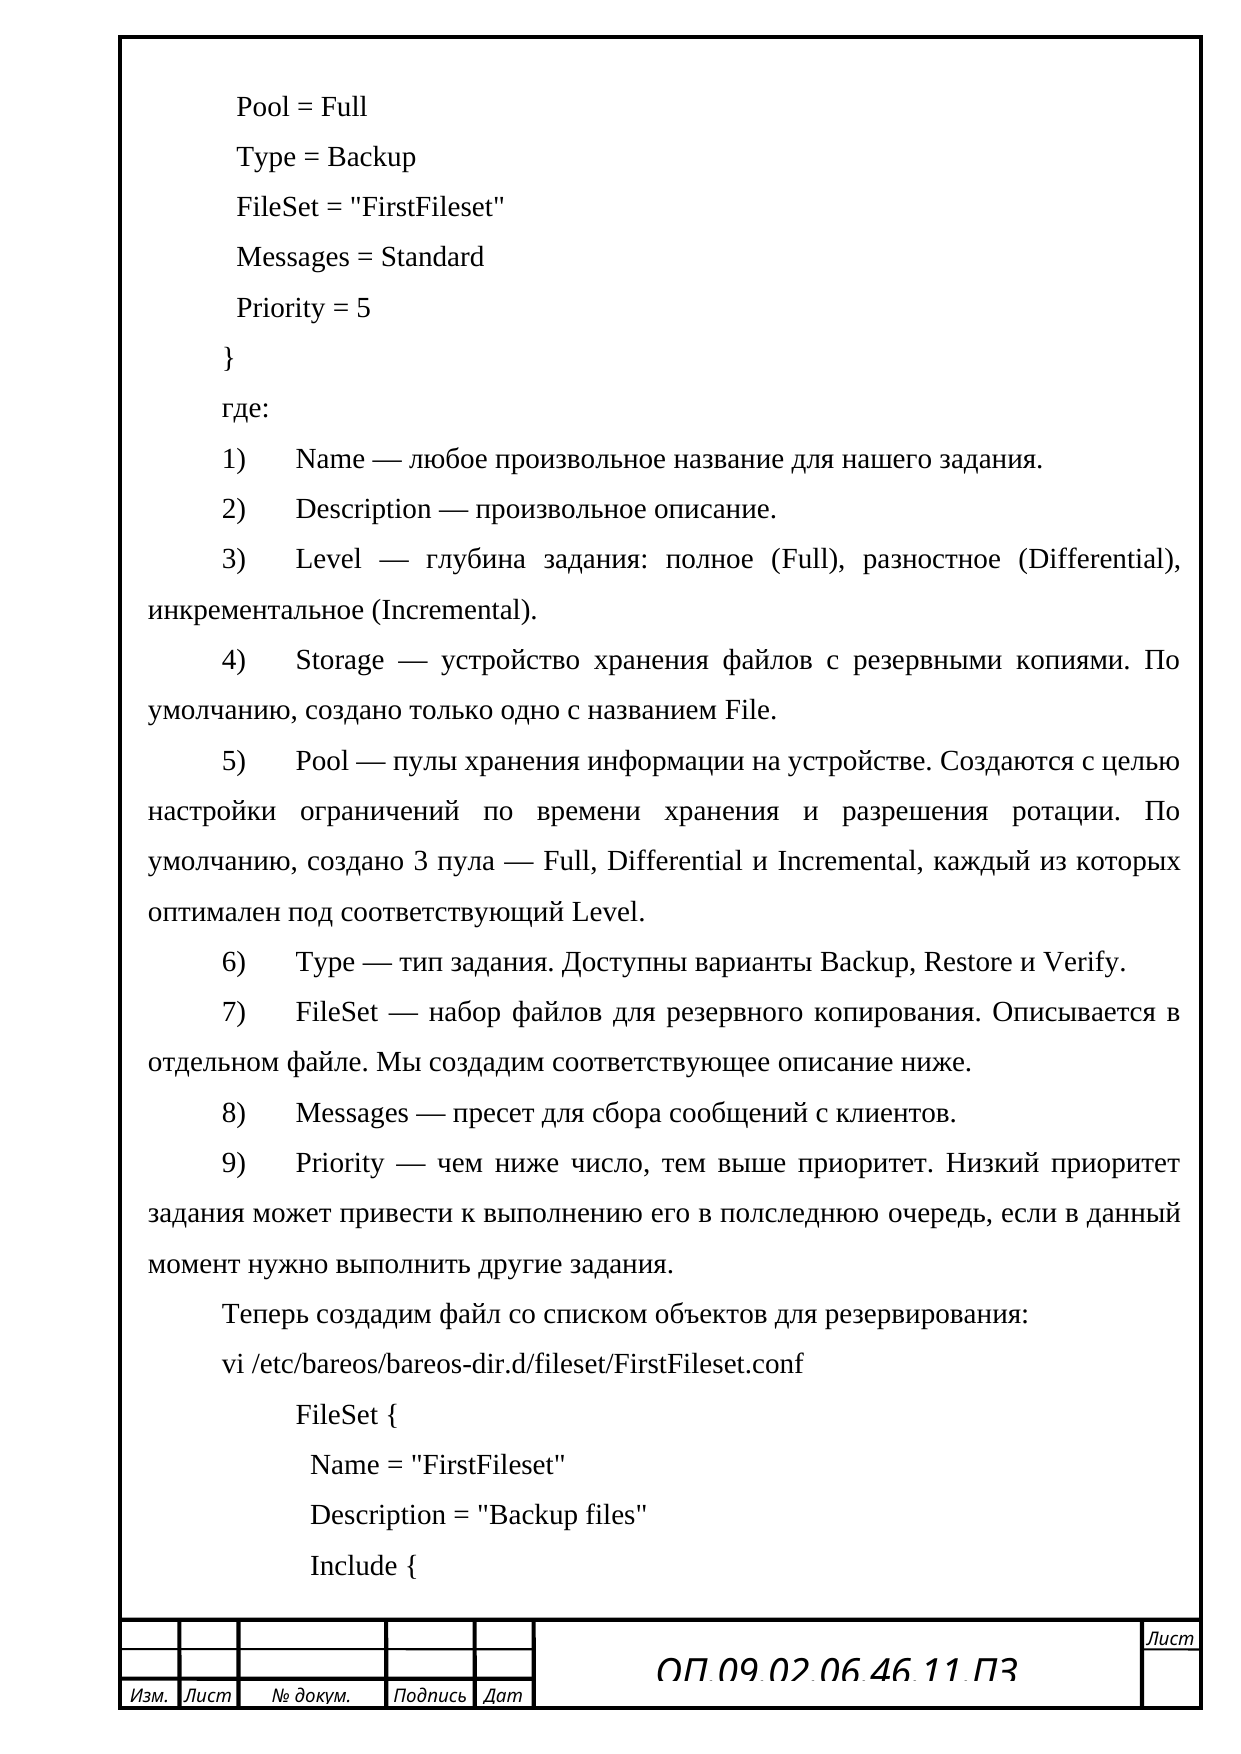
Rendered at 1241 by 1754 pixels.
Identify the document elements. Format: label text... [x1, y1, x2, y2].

text Messages = Standard [148, 239, 1181, 273]
text FileSet { [222, 1397, 1181, 1430]
text Name = "FirstFileset" [222, 1447, 1181, 1481]
list Priority — чем ниже число, тем выше приоритет. Низкий приоритет задания может привести к выполнению его в полследнюю очередь, если в данный момент нужно выполнить другие задания. [148, 1145, 1181, 1279]
list Storage — устройство хранения файлов с резервными копиями. По умолчанию, создано только одно с названием File. [148, 642, 1181, 726]
text где: [148, 391, 1181, 424]
text } [148, 340, 1181, 374]
text Priority = 5 [148, 290, 1181, 323]
list Pool — пулы хранения информации на устройстве. Создаются с целью настройки ограничений по времени хранения и разрешения ротации. По умолчанию, создано 3 пула — Full, Differential и Incremental, каждый из которых оптимален под соответствующий Level. [148, 743, 1181, 927]
text Теперь создадим файл со списком объектов для резервирования: [222, 1296, 1181, 1330]
list FileSet — набор файлов для резервного копирования. Описывается в отдельном файле. Мы создадим соответствующее описание ниже. [148, 994, 1181, 1078]
list Name — любое произвольное название для нашего задания. [148, 441, 1181, 474]
list Description — произвольное описание. [148, 491, 1181, 525]
text Description = "Backup files" [222, 1497, 1181, 1531]
list Level — глубина задания: полное (Full), разностное (Differential), инкрементальное (Incremental). [148, 541, 1181, 625]
text Include { [222, 1548, 1181, 1581]
list Messages — пресет для сбора сообщений с клиентов. [148, 1095, 1181, 1128]
text Pool = Full [148, 89, 1181, 122]
text vi /etc/bareos/bareos-dir.d/fileset/FirstFileset.conf [222, 1346, 1181, 1380]
text FileSet = "FirstFileset" [148, 189, 1181, 223]
list Type — тип задания. Доступны варианты Backup, Restore и Verify. [148, 944, 1181, 977]
text Type = Backup [148, 139, 1181, 172]
